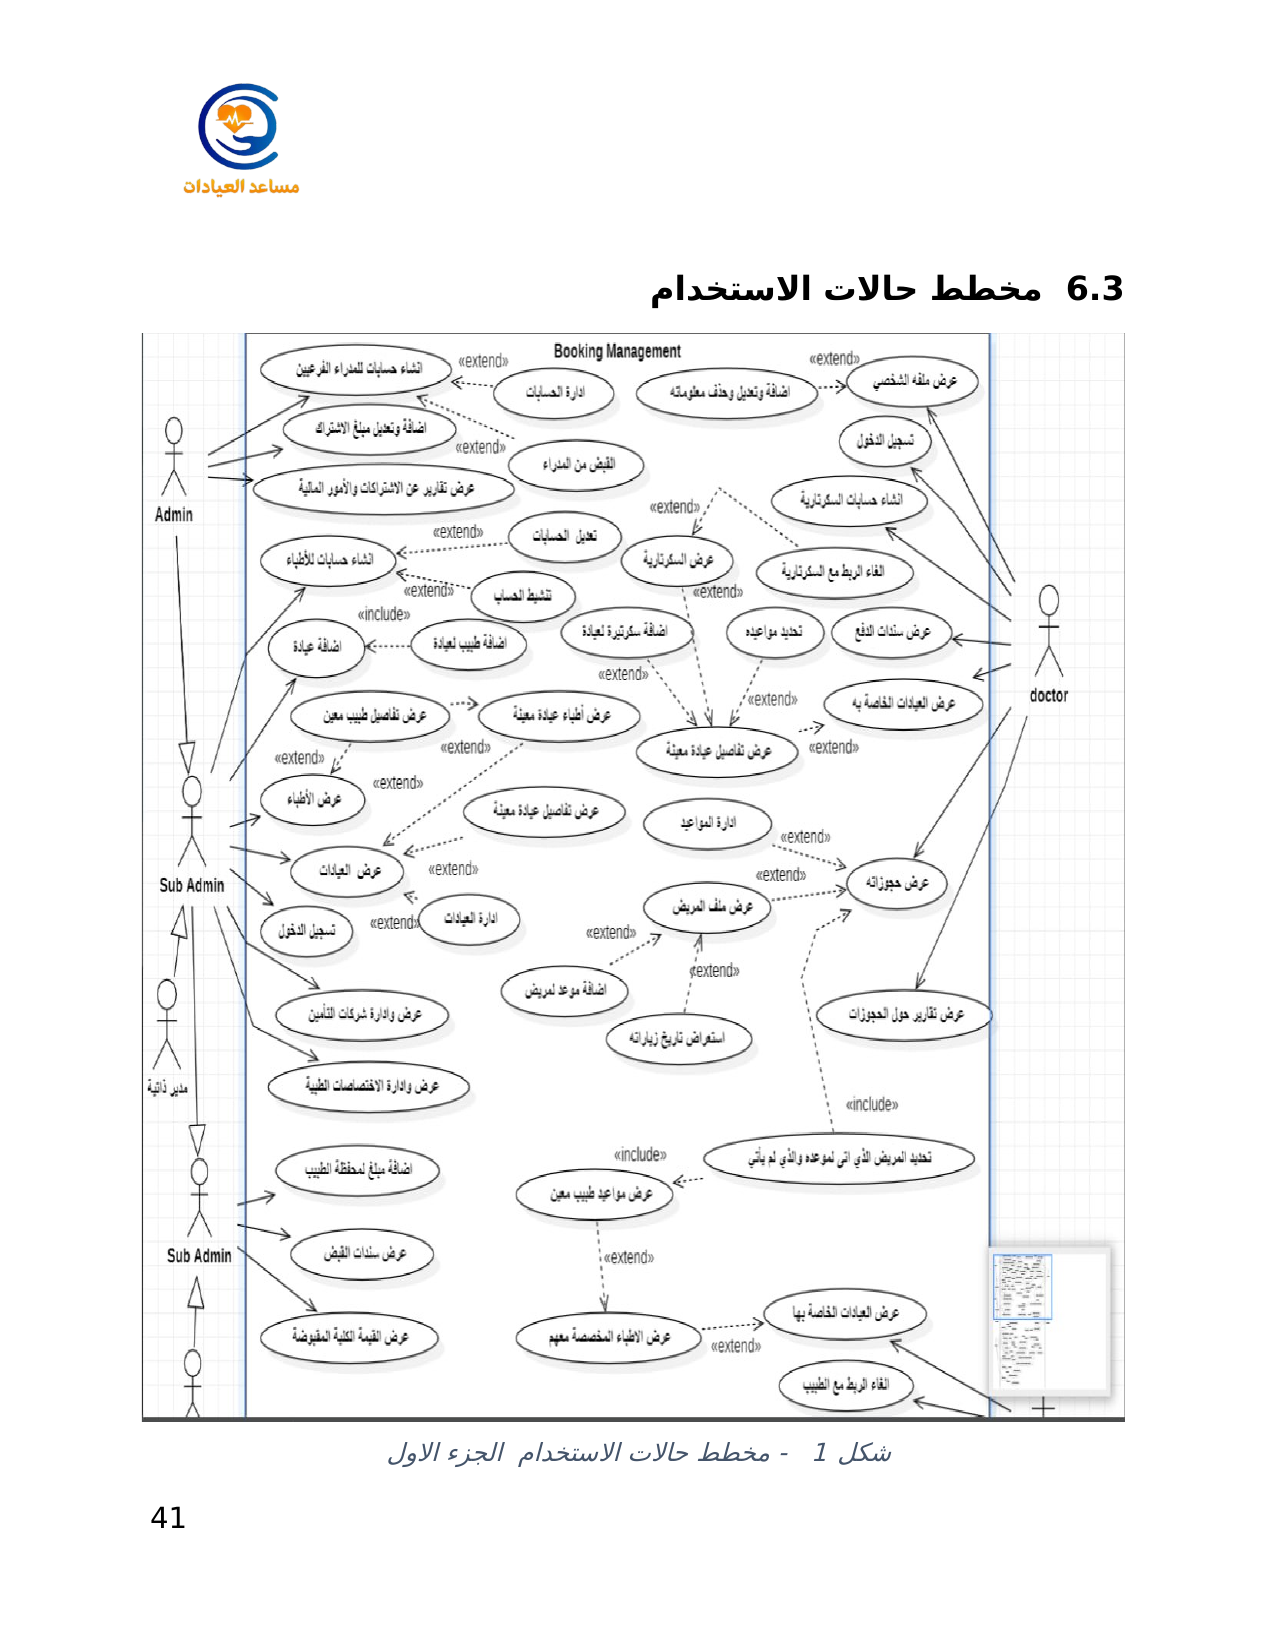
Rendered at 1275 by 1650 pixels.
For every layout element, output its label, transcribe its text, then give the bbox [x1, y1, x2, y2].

text شكل 1 - مخطط حالات الاستخدام الجزء الاول [150, 1438, 1125, 1467]
picture [141, 333, 1125, 1422]
title 6.3 مخطط حالات الاستخدام [150, 270, 1125, 308]
picture [149, 75, 345, 216]
